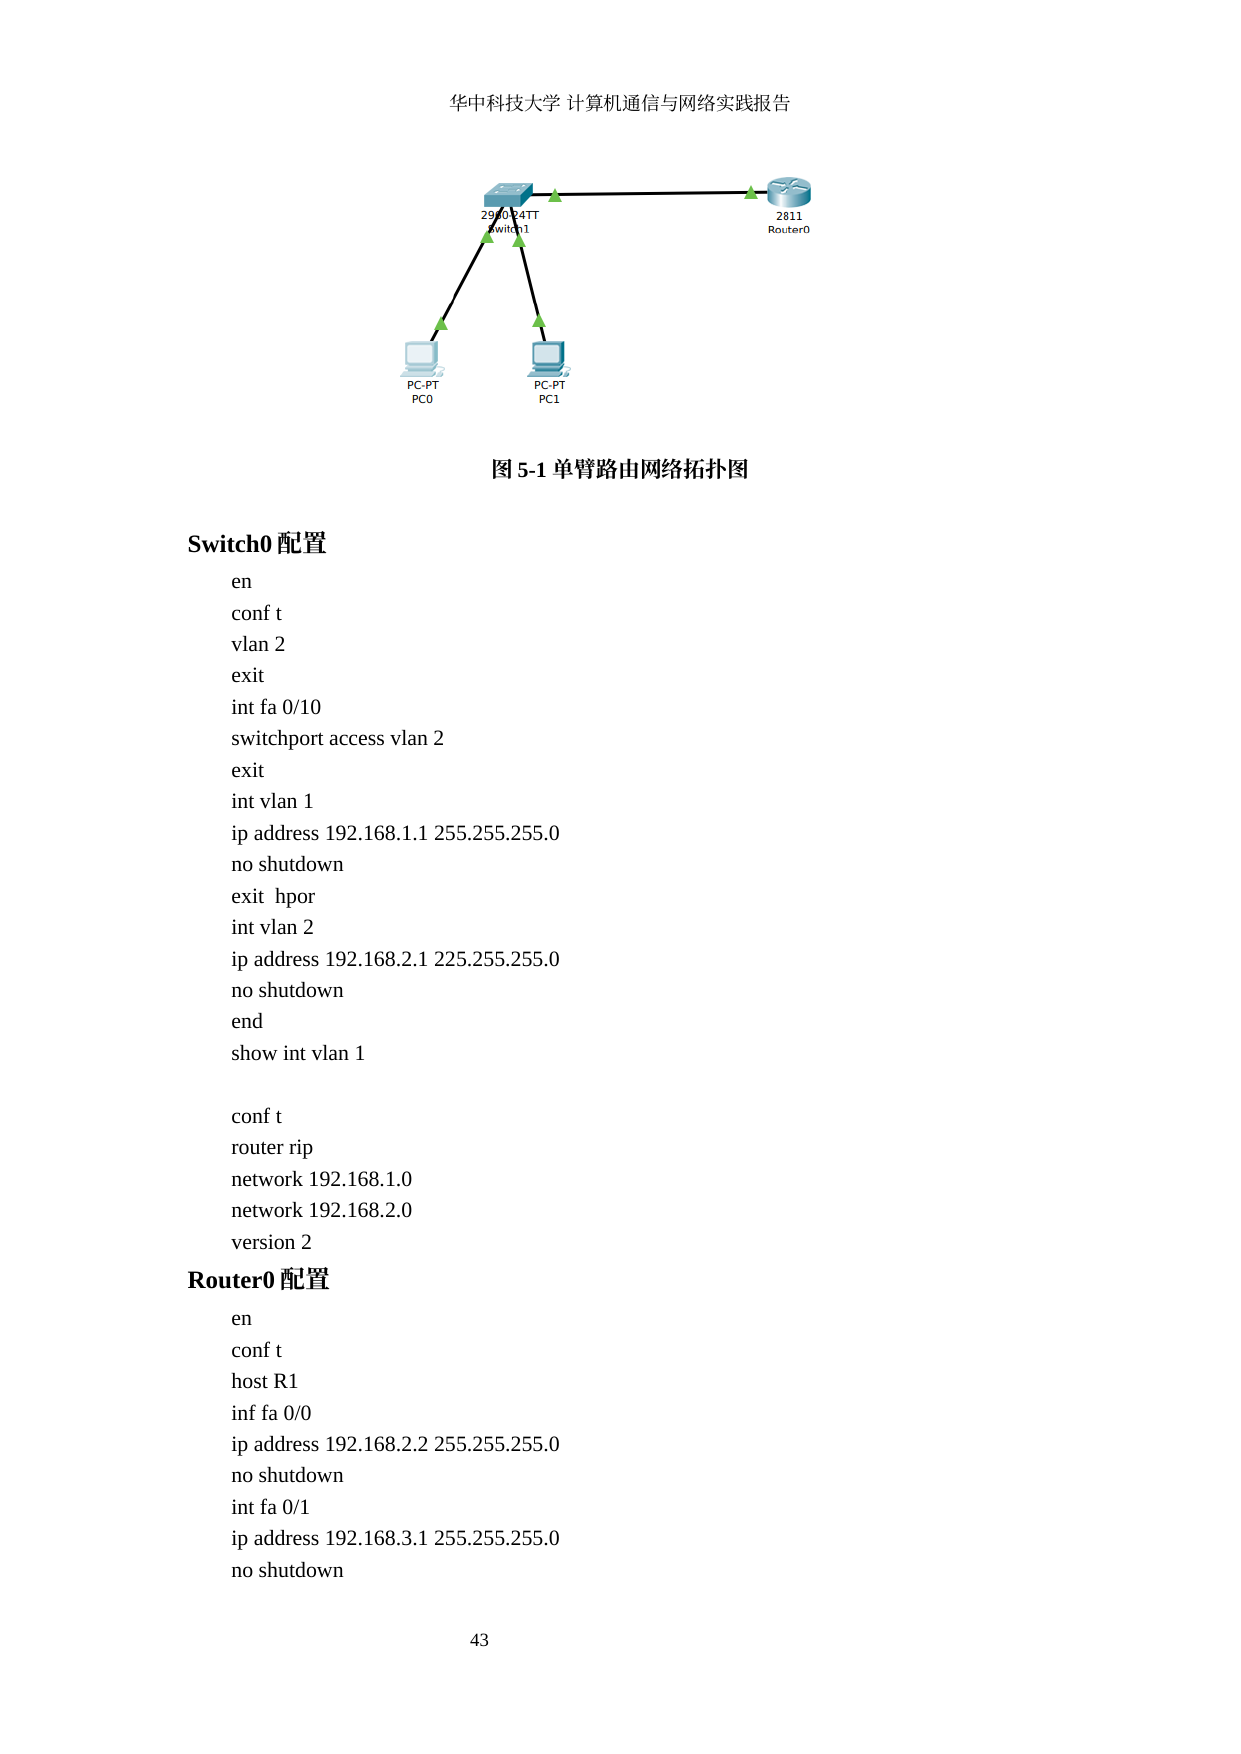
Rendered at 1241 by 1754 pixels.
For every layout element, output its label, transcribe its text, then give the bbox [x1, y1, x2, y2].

text exit [187, 662, 1053, 688]
text en [187, 1305, 1053, 1330]
text ip address 192.168.2.2 255.255.255.0 [187, 1431, 1053, 1456]
picture [343, 162, 897, 447]
text Switch0配置 [187, 523, 1053, 559]
text exit [187, 757, 1053, 782]
text no shutdown [187, 1462, 1053, 1488]
text no shutdown [187, 851, 1053, 876]
text ip address 192.168.3.1 255.255.255.0 [187, 1525, 1053, 1551]
text ip address 192.168.1.1 255.255.255.0 [187, 820, 1053, 845]
text int fa 0/10 [187, 694, 1053, 719]
text switchport access vlan 2 [187, 725, 1053, 751]
text version 2 [187, 1229, 1053, 1254]
text no shutdown [187, 1557, 1053, 1582]
text conf t [187, 1103, 1053, 1128]
text router rip [187, 1134, 1053, 1159]
text network 192.168.2.0 [187, 1197, 1053, 1222]
text en [187, 568, 1053, 593]
text int vlan 1 [187, 788, 1053, 813]
text host R1 [187, 1368, 1053, 1393]
text conf t [187, 1337, 1053, 1362]
text no shutdown [187, 977, 1053, 1002]
text network 192.168.1.0 [187, 1166, 1053, 1191]
text conf t [187, 599, 1053, 625]
text 图5-1 单臂路由网络拓扑图 [187, 452, 1053, 484]
text end [187, 1008, 1053, 1034]
text vlan 2 [187, 631, 1053, 656]
text inf fa 0/0 [187, 1399, 1053, 1425]
text int fa 0/1 [187, 1494, 1053, 1519]
text Router0配置 [187, 1260, 1053, 1296]
text show int vlan 1 [187, 1040, 1053, 1065]
text exit hpor [187, 883, 1053, 908]
text ip address 192.168.2.1 225.255.255.0 [187, 946, 1053, 971]
text int vlan 2 [187, 914, 1053, 939]
